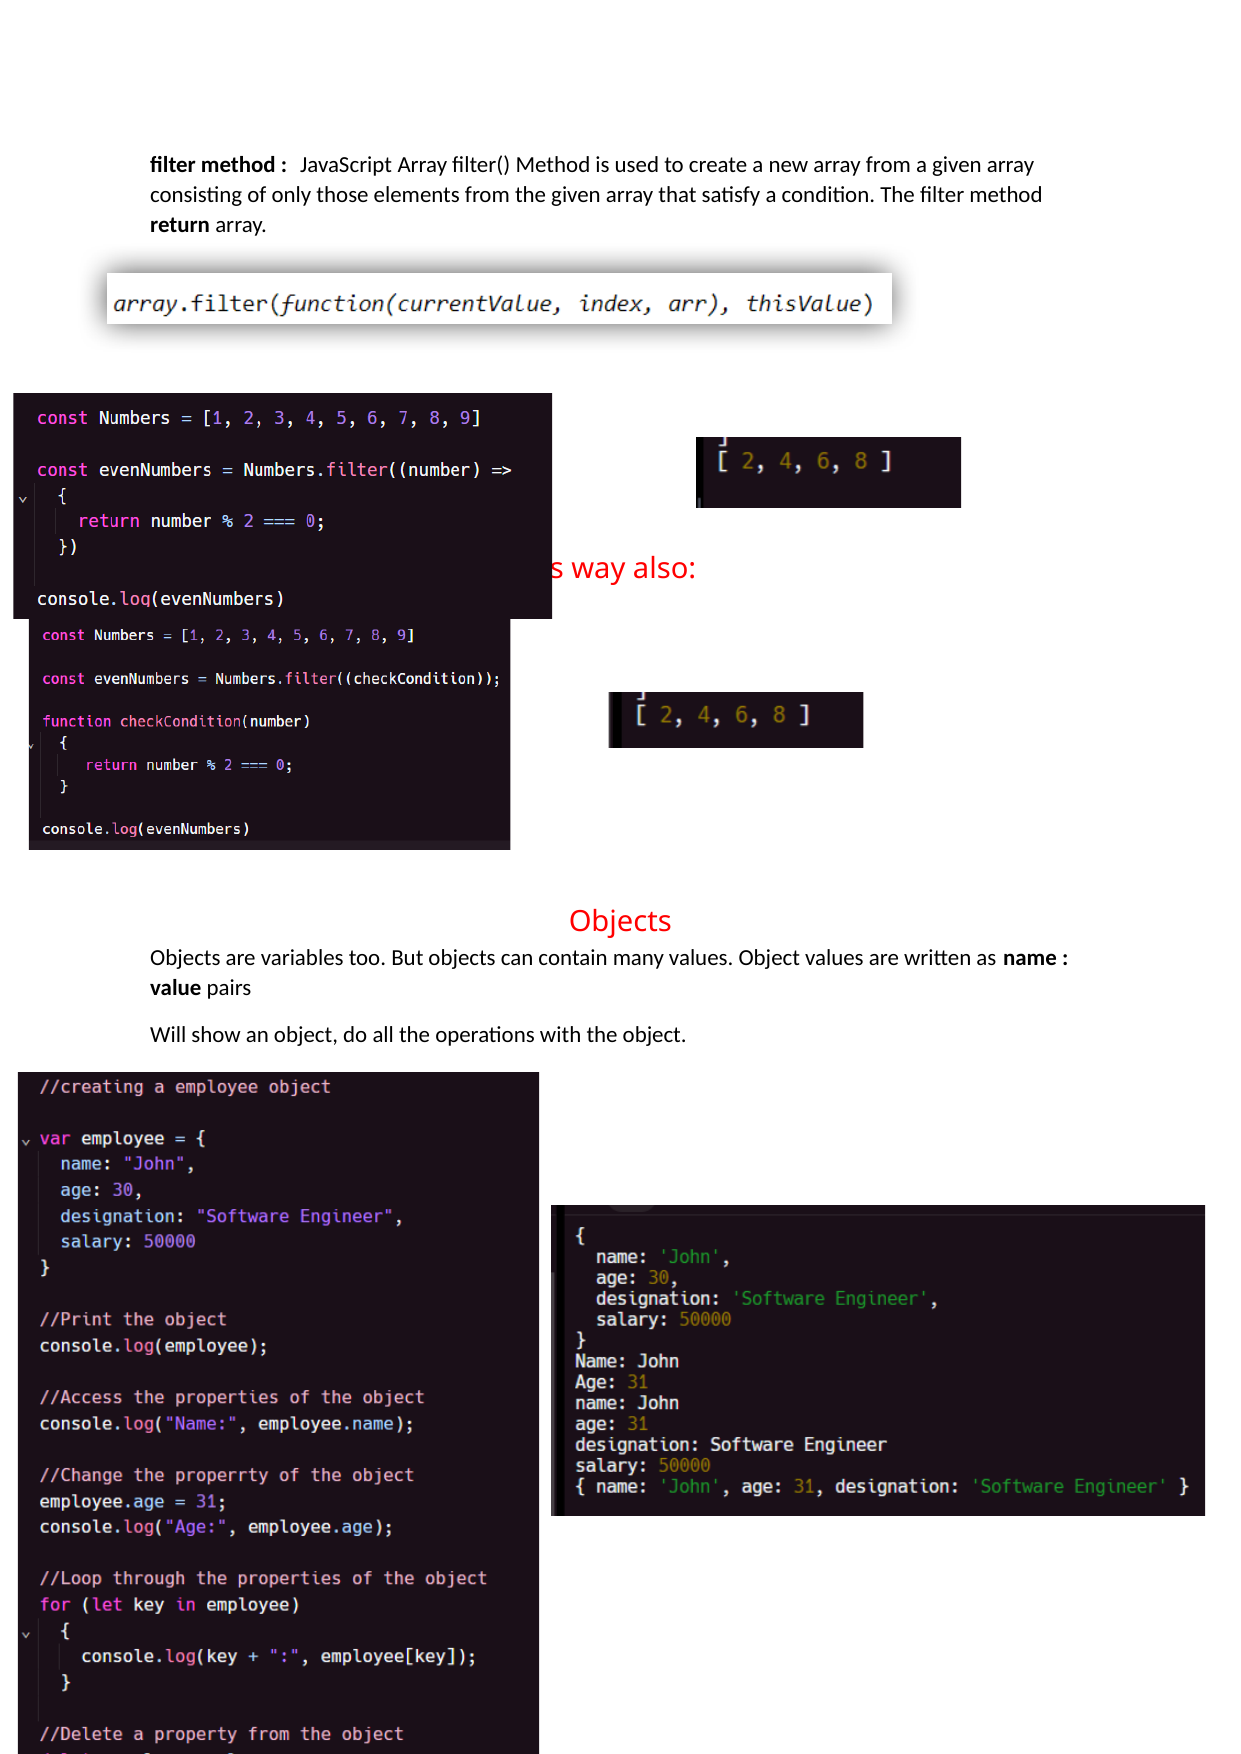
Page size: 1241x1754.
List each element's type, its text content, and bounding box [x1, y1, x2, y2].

text filter method : JavaScript Array filter() Method is used to create a new array from a given array consisting of only those elements from the given array that satisfy a condition. The filter method return array. [150, 150, 1090, 238]
subtitle Objects [150, 900, 1090, 940]
picture [551, 1205, 1206, 1516]
text Will show an object, do all the operations with the object. [150, 1020, 1090, 1048]
picture [107, 273, 892, 324]
picture [17, 1072, 540, 1754]
picture [608, 692, 864, 748]
picture [13, 393, 553, 850]
picture [696, 437, 962, 508]
text Objects are variables too. But objects can contain many values. Object values are written as name : value pairs [150, 943, 1090, 1001]
subtitle We can also use filter with this way also: [553, 547, 1090, 587]
